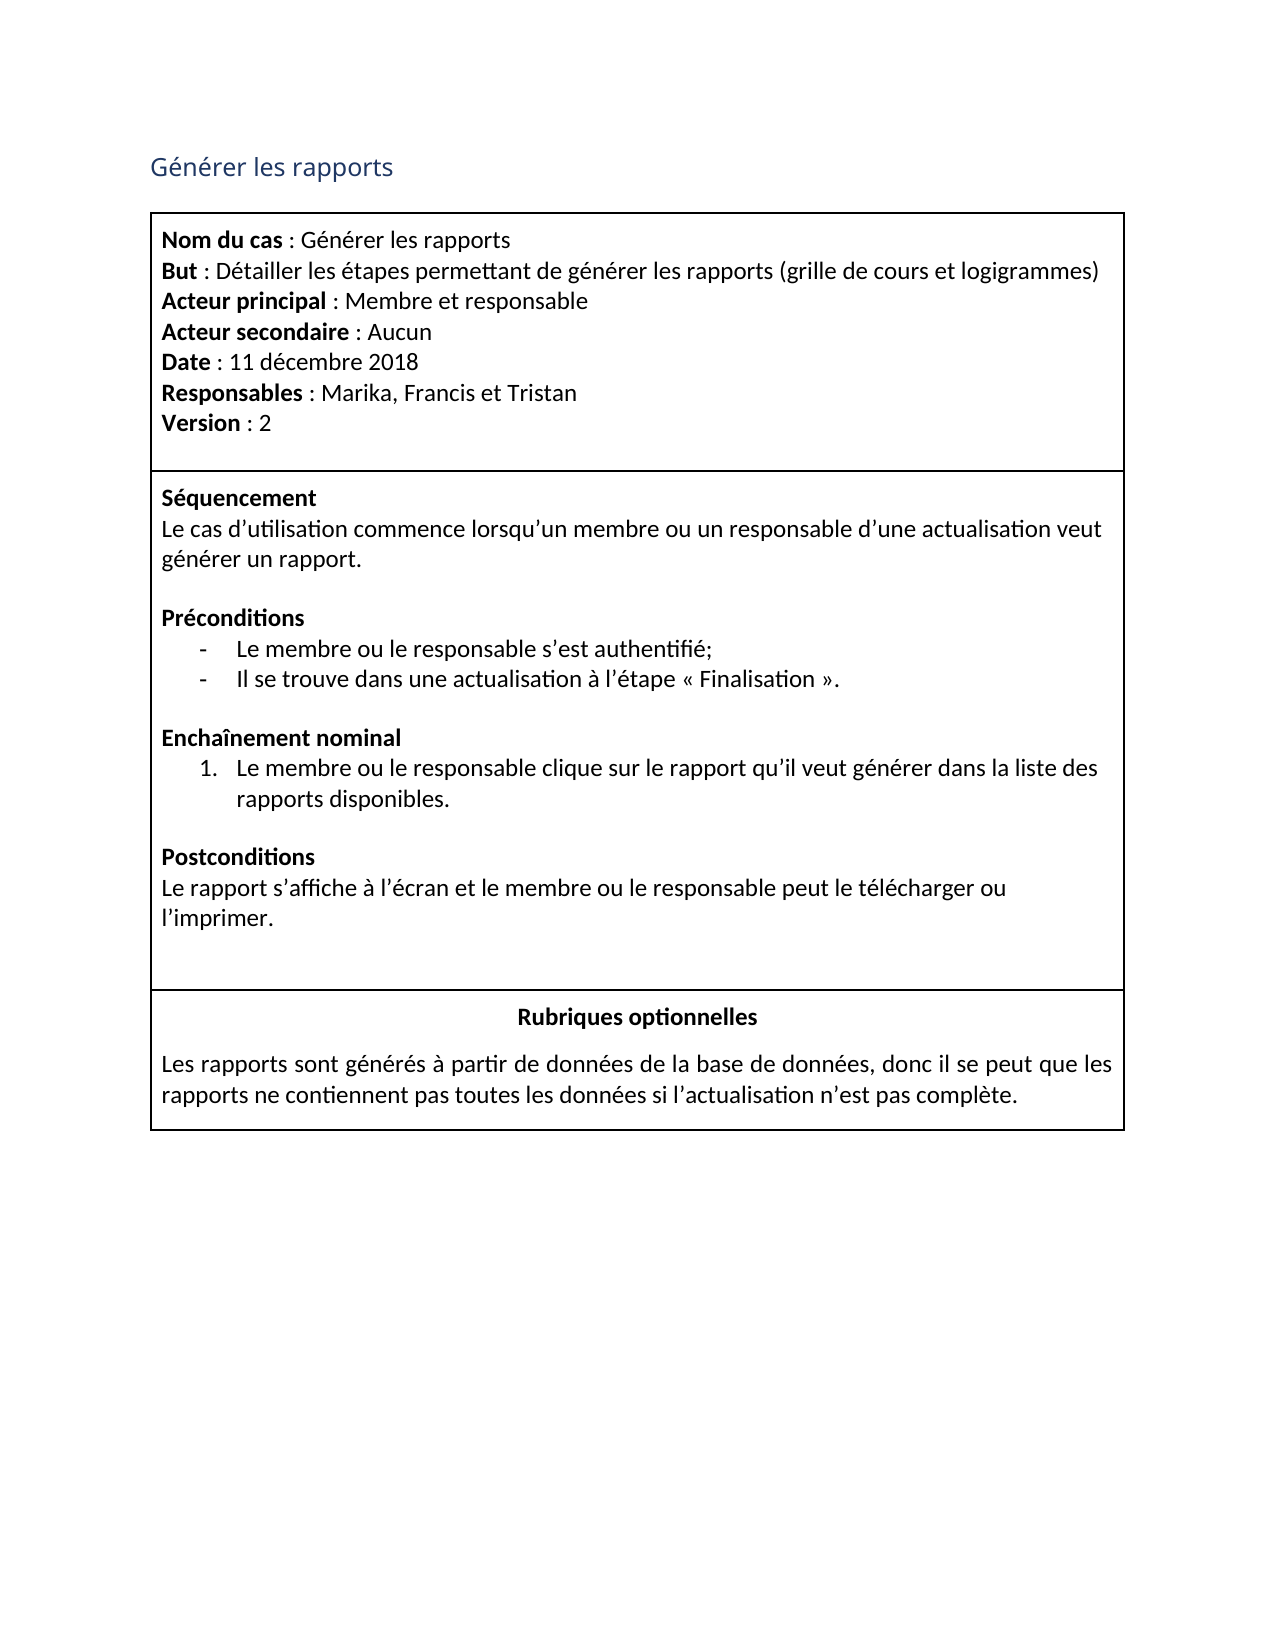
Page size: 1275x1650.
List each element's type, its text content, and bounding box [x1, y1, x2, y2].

table_cell Séquencement Le cas d’utilisation commence lorsqu’un membre ou un responsable d’une actualisation veut générer un rapport. Préconditions Le membre ou le responsable s’est authentifié; Il se trouve dans une actualisation à l’étape « Finalisation ». Enchaînement nominal Le membre ou le responsable clique sur le rapport qu’il veut générer dans la liste des rapports disponibles. Postconditions Le rapport s’affiche à l’écran et le membre ou le responsable peut le télécharger ou l’imprimer. [152, 472, 1123, 989]
table_header Nom du cas : Générer les rapports But : Détailler les étapes permettant de générer les rapports (grille de cours et logigrammes) Acteur principal : Membre et responsable Acteur secondaire : Aucun Date : 11 décembre 2018 Responsables : Marika, Francis et Tristan Version : 2 [152, 214, 1123, 470]
table_cell Rubriques optionnelles Les rapports sont générés à partir de données de la base de données, donc il se peut que les rapports ne contiennent pas toutes les données si l’actualisation n’est pas complète. [152, 991, 1123, 1129]
subtitle Générer les rapports [150, 150, 1125, 184]
